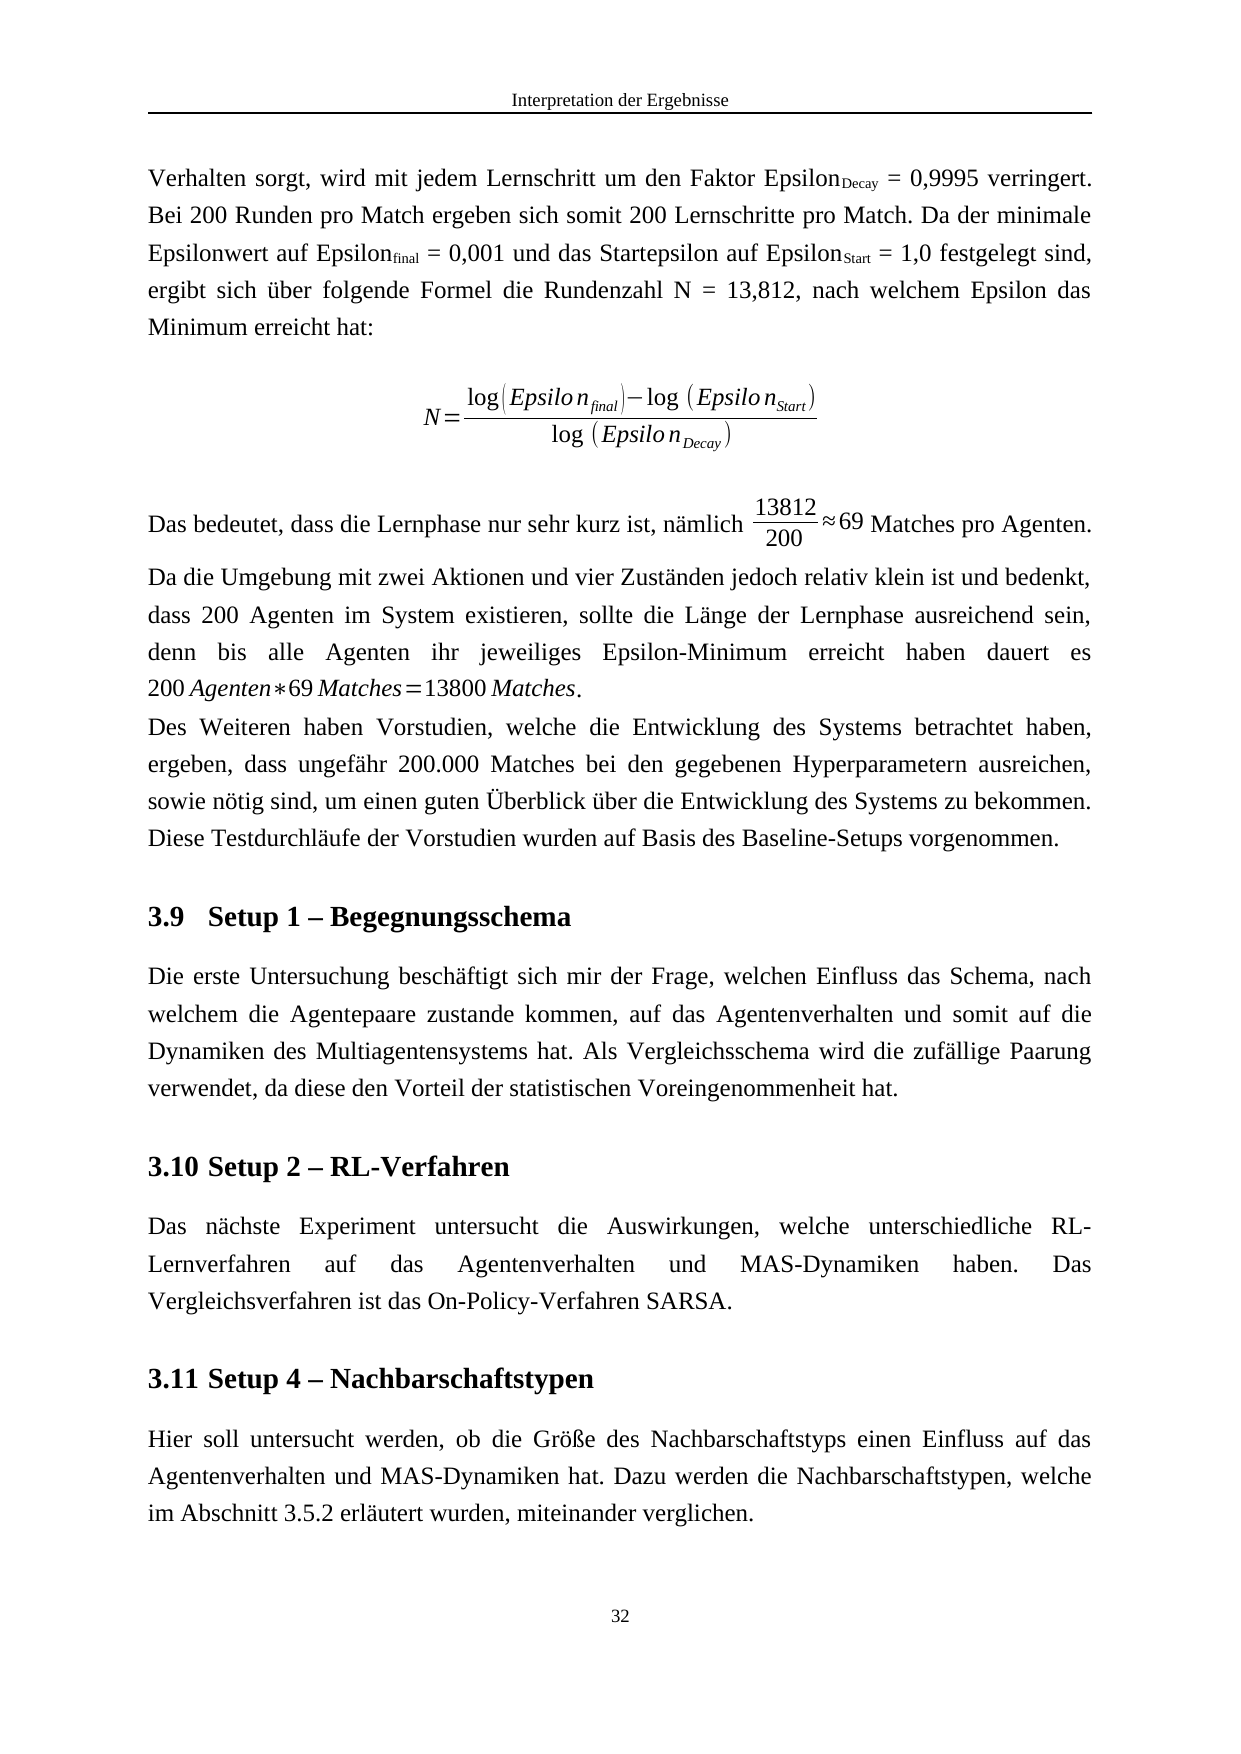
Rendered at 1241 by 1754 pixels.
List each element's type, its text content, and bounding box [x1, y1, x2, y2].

text Die erste Untersuchung beschäftigt sich mir der Frage, welchen Einfluss das Schema, nach welchem die Agentepaare zustande kommen, auf das Agentenverhalten und somit auf die Dynamiken des Multiagentensystems hat. Als Vergleichsschema wird die zufällige Paarung verwendet, da diese den Vorteil der statistischen Voreingenommenheit hat. [148, 959, 1092, 1104]
text Das bedeutet, dass die Lernphase nur sehr kurz ist, nämlich Matches pro Agenten. Da die Umgebung mit zwei Aktionen und vier Zuständen jedoch relativ klein ist und bedenkt, dass 200 Agenten im System existieren, sollte die Länge der Lernphase ausreichend sein, denn bis alle Agenten ihr jeweiliges Epsilon-Minimum erreicht haben dauert es . Des Weiteren haben Vorstudien, welche die Entwicklung des Systems betrachtet haben, ergeben, dass ungefähr 200.000 Matches bei den gegebenen Hyperparametern ausreichen, sowie nötig sind, um einen guten Überblick über die Entwicklung des Systems zu bekommen. Diese Testdurchläufe der Vorstudien wurden auf Basis des Baseline-Setups vorgenommen. [148, 491, 1092, 854]
subtitle Setup 1 – Begegnungsschema [148, 883, 1092, 948]
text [148, 161, 1092, 343]
subtitle Setup 4 – Nachbarschaftstypen [148, 1346, 1092, 1411]
subtitle Setup 2 – RL-Verfahren [148, 1133, 1092, 1198]
text Das nächste Experiment untersucht die Auswirkungen, welche unterschiedliche RL-Lernverfahren auf das Agentenverhalten und MAS-Dynamiken haben. Das Vergleichsverfahren ist das On-Policy-Verfahren SARSA. [148, 1209, 1092, 1317]
text Hier soll untersucht werden, ob die Größe des Nachbarschaftstyps einen Einfluss auf das Agentenverhalten und MAS-Dynamiken hat. Dazu werden die Nachbarschaftstypen, welche im Abschnitt 3.5.2 erläutert wurden, miteinander verglichen. [148, 1422, 1092, 1529]
